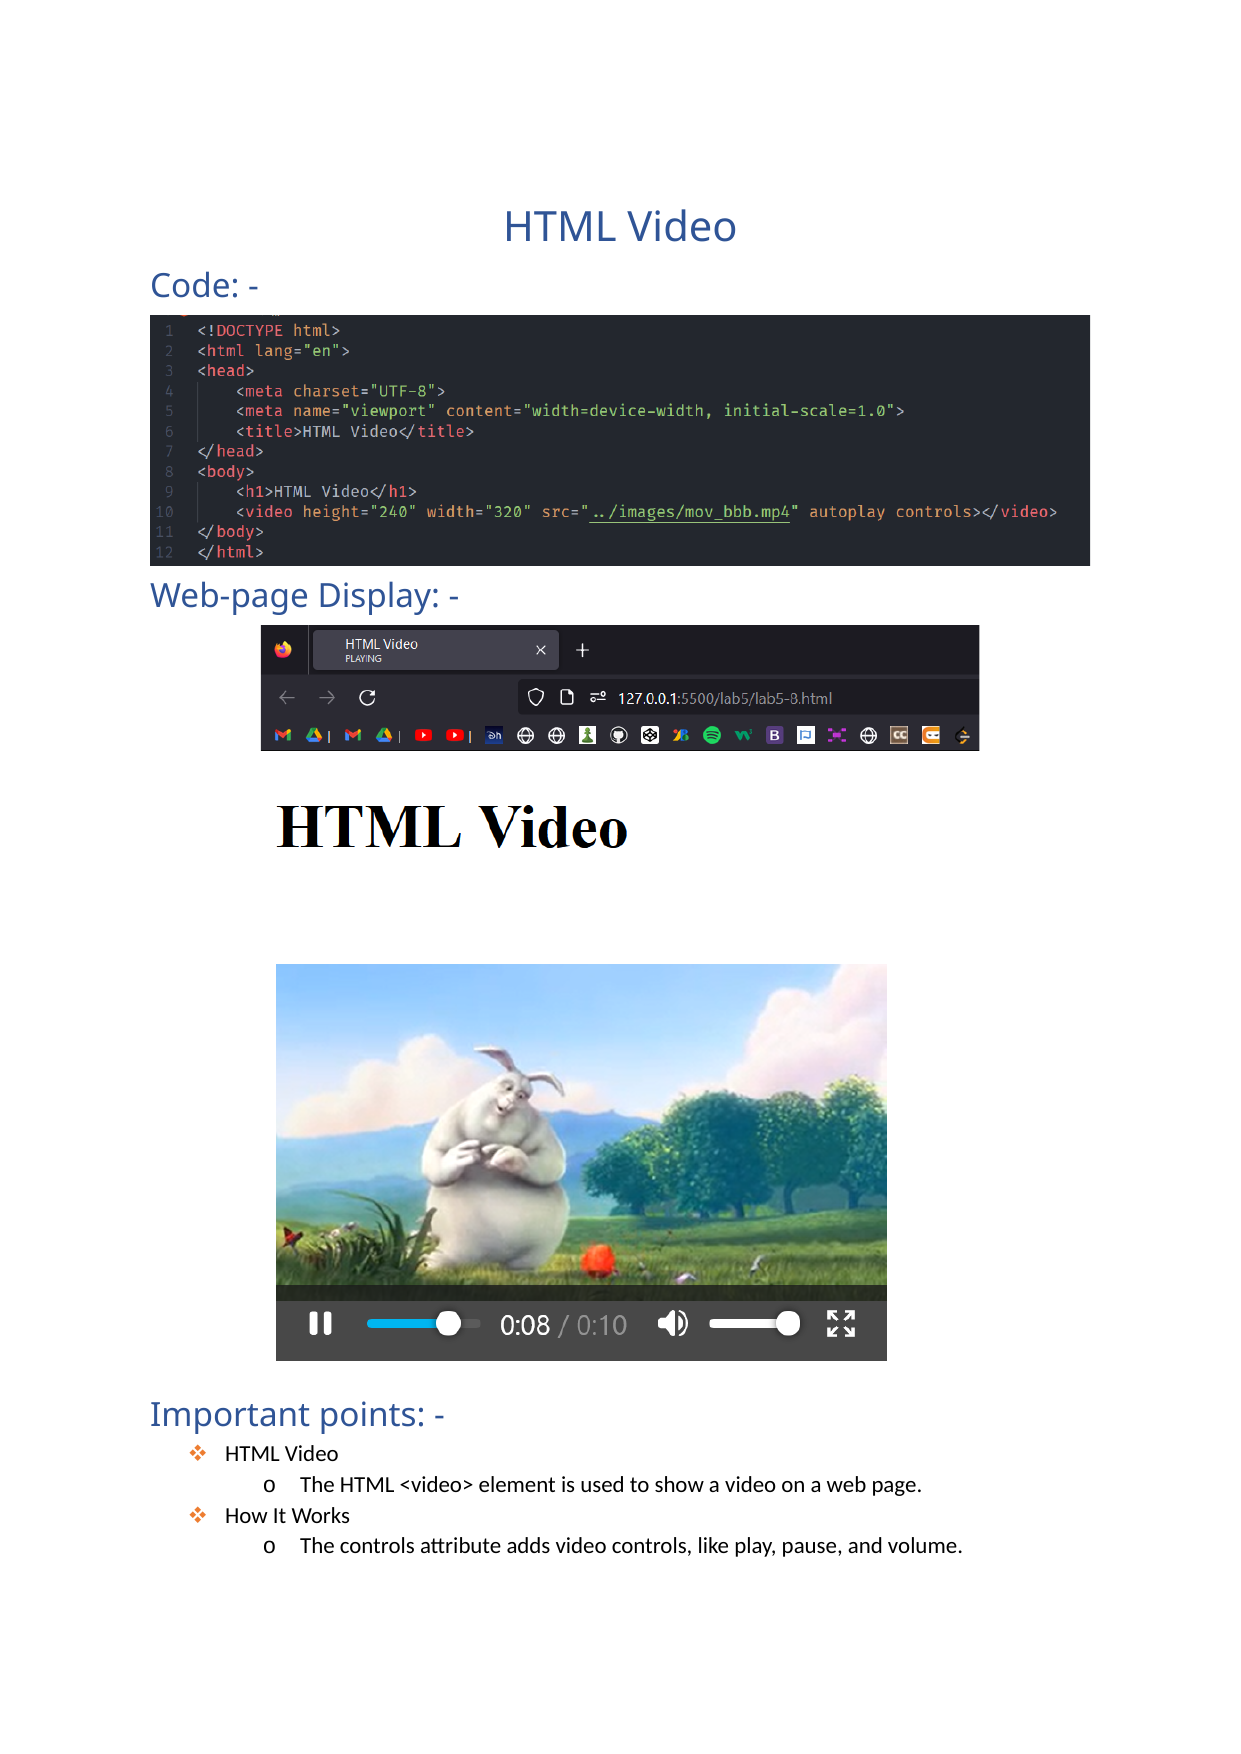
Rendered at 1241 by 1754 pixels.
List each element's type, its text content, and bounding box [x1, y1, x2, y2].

picture [260, 625, 980, 1385]
list HTML Video [187, 1439, 1090, 1467]
picture [150, 315, 1091, 566]
list The controls attribute adds video controls, like play, pause, and volume. [262, 1531, 1090, 1561]
list How It Works [187, 1501, 1090, 1529]
text HTML Video [150, 197, 1090, 254]
list The HTML <video> element is used to show a video on a web page. [262, 1470, 1090, 1499]
text Web-page Display: - [150, 572, 1090, 618]
text Code: - [150, 262, 1090, 308]
text Important points: - [150, 1391, 1090, 1436]
